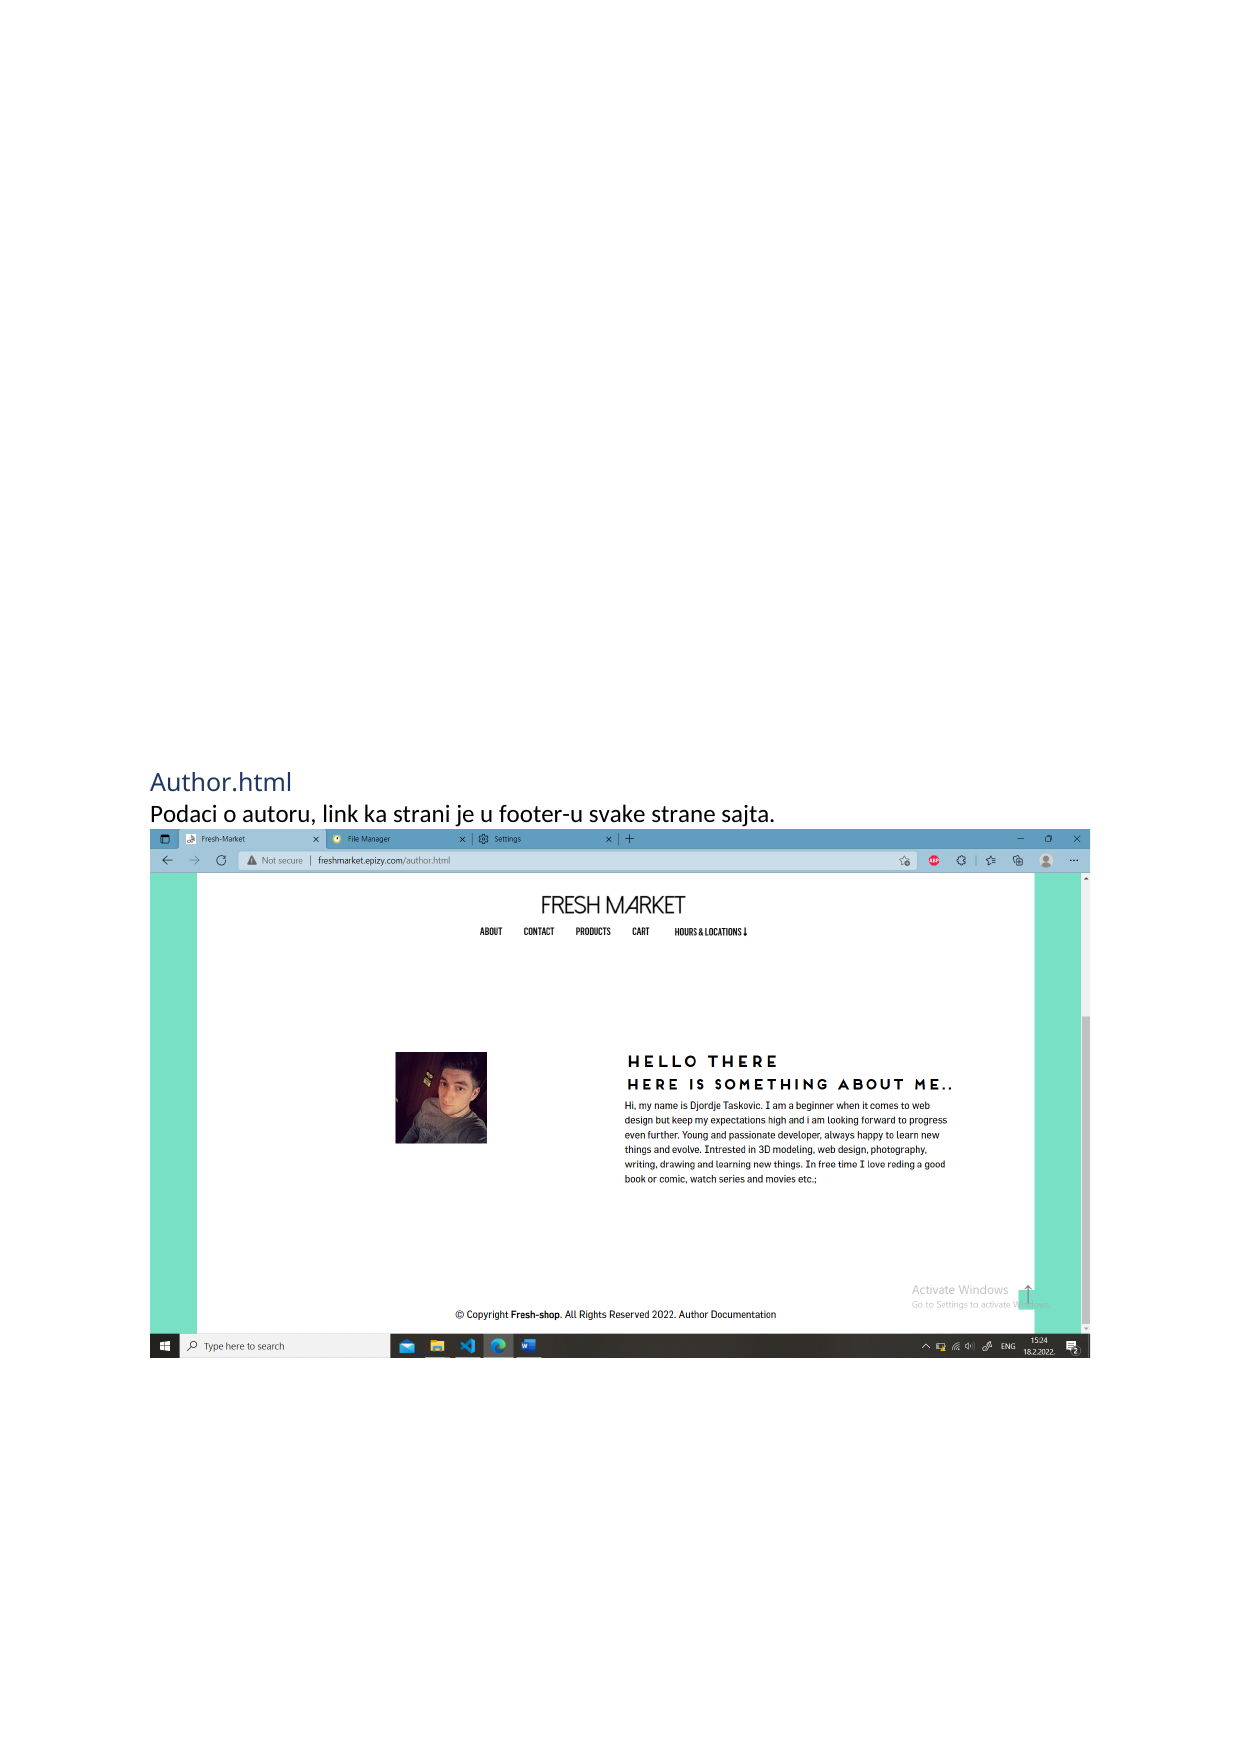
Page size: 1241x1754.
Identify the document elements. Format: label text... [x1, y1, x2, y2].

text Podaci o autoru, link ka strani je u footer-u svake strane sajta. [150, 799, 1090, 829]
picture [150, 829, 1091, 1358]
subtitle Author.html [150, 764, 1090, 799]
